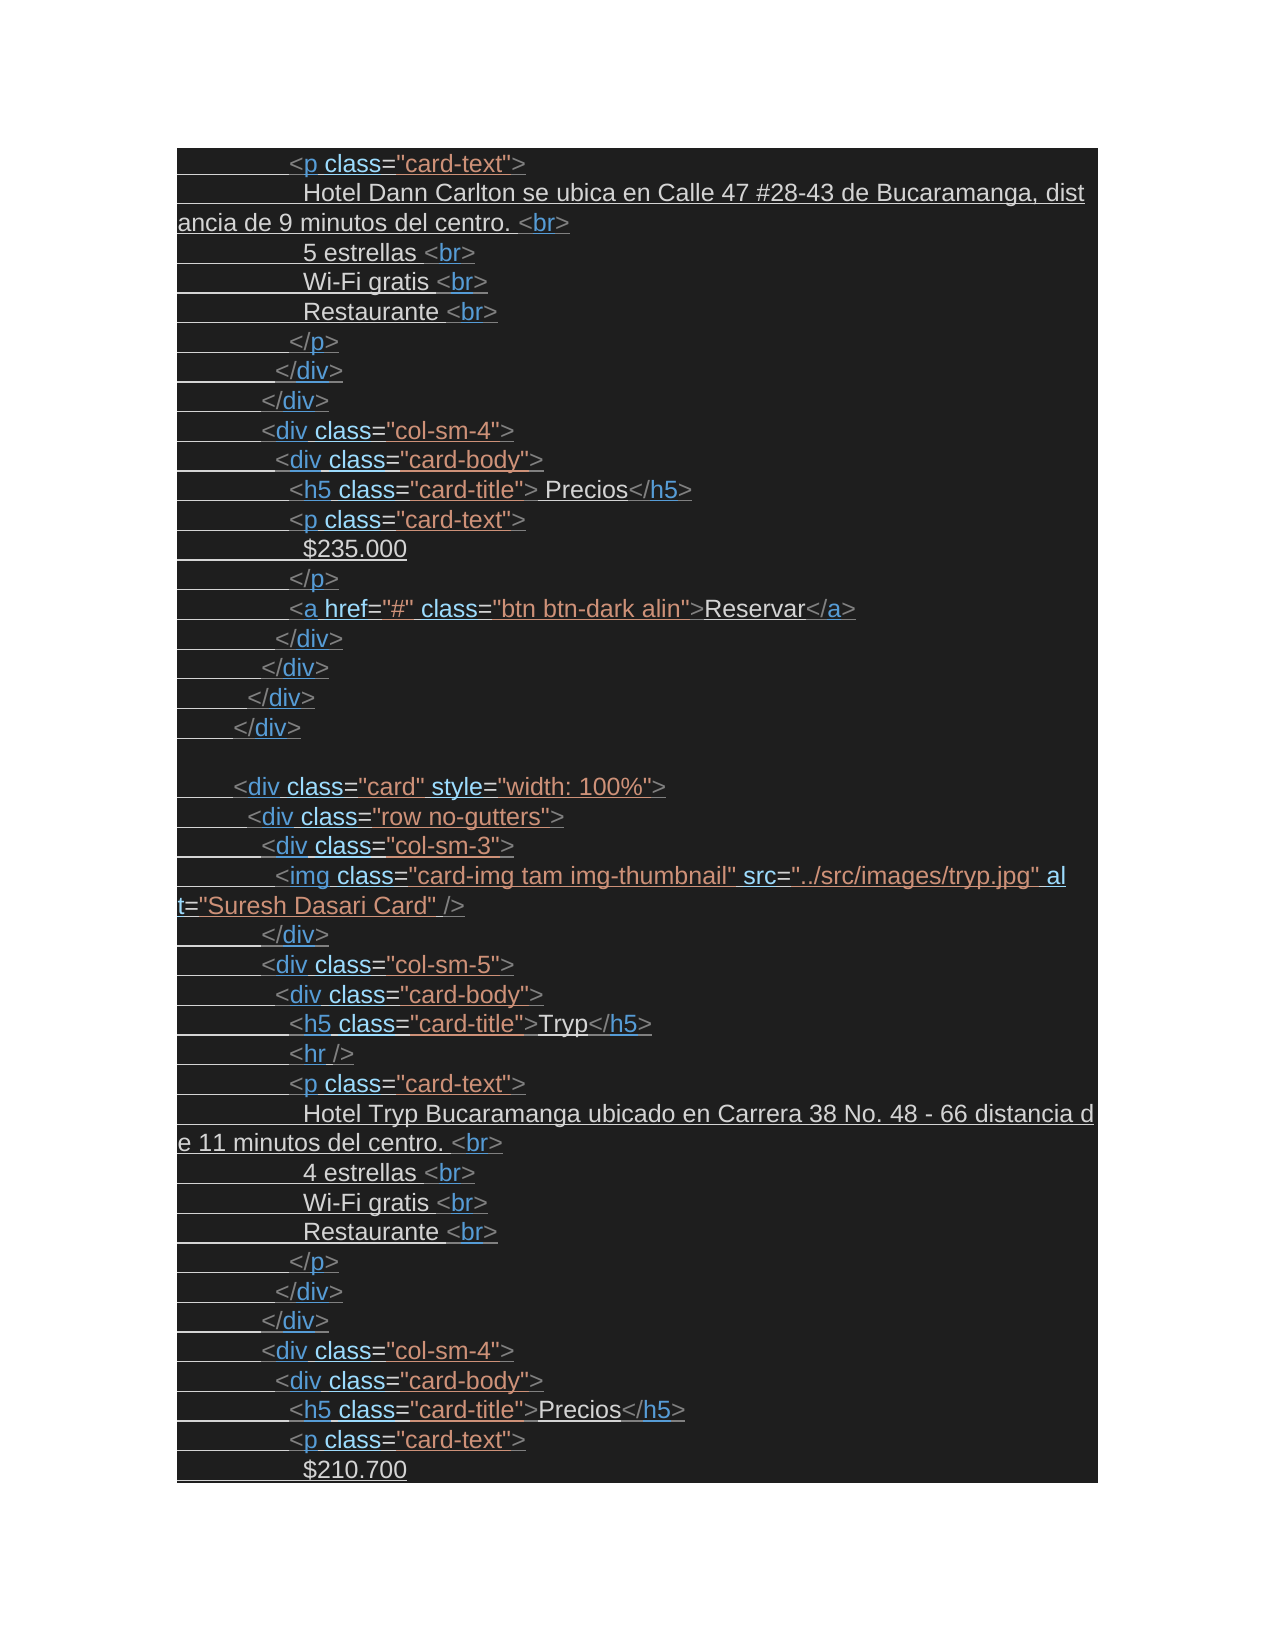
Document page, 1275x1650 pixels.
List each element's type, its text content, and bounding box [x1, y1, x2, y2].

text </p> [177, 326, 1098, 355]
text </p> [177, 563, 1098, 593]
text </div> [177, 1276, 1098, 1305]
text <div class="card-body"> [177, 1365, 1098, 1394]
text $235.000 [177, 533, 1098, 563]
text <div class="col-sm-4"> [177, 415, 1098, 444]
text </div> [177, 355, 1098, 385]
text <div class="card-body"> [177, 444, 1098, 474]
text Wi-Fi gratis <br> [177, 266, 1098, 296]
text <div class="col-sm-5"> [177, 949, 1098, 979]
text <hr /> [177, 1038, 1098, 1068]
text <div class="row no-gutters"> [177, 801, 1098, 830]
text Hotel Dann Carlton se ubica en Calle 47 #28-43 de Bucaramanga, distancia de 9 minutos del centro. <br> [177, 177, 1098, 237]
text <p class="card-text"> [177, 504, 1098, 533]
text 5 estrellas <br> [177, 237, 1098, 266]
text </div> [177, 919, 1098, 949]
text <div class="card" style="width: 100%"> [177, 771, 1098, 801]
text Wi-Fi gratis <br> [177, 1187, 1098, 1216]
text </div> [177, 652, 1098, 682]
text <p class="card-text"> [177, 148, 1098, 177]
text $210.700 [177, 1454, 1098, 1483]
text <h5 class="card-title">Precios</h5> [177, 1394, 1098, 1424]
text <h5 class="card-title"> Precios</h5> [177, 474, 1098, 504]
text </div> [177, 1305, 1098, 1335]
text Restaurante <br> [177, 1216, 1098, 1246]
text <div class="col-sm-4"> [177, 1335, 1098, 1365]
text Restaurante <br> [177, 296, 1098, 326]
text <div class="card-body"> [177, 979, 1098, 1008]
text </div> [177, 682, 1098, 712]
text <div class="col-sm-3"> [177, 830, 1098, 860]
text <h5 class="card-title">Tryp</h5> [177, 1008, 1098, 1038]
text <a href="#" class="btn btn-dark alin">Reservar</a> [177, 593, 1098, 623]
text 4 estrellas <br> [177, 1157, 1098, 1187]
text <img class="card-img tam img-thumbnail" src="../src/images/tryp.jpg" alt="Suresh Dasari Card" /> [177, 860, 1098, 919]
text Hotel Tryp Bucaramanga ubicado en Carrera 38 No. 48 - 66 distancia de 11 minutos del centro. <br> [177, 1098, 1098, 1157]
text </p> [177, 1246, 1098, 1276]
text <p class="card-text"> [177, 1068, 1098, 1098]
text <p class="card-text"> [177, 1424, 1098, 1454]
text </div> [177, 712, 1098, 741]
text </div> [177, 623, 1098, 652]
text </div> [177, 385, 1098, 415]
